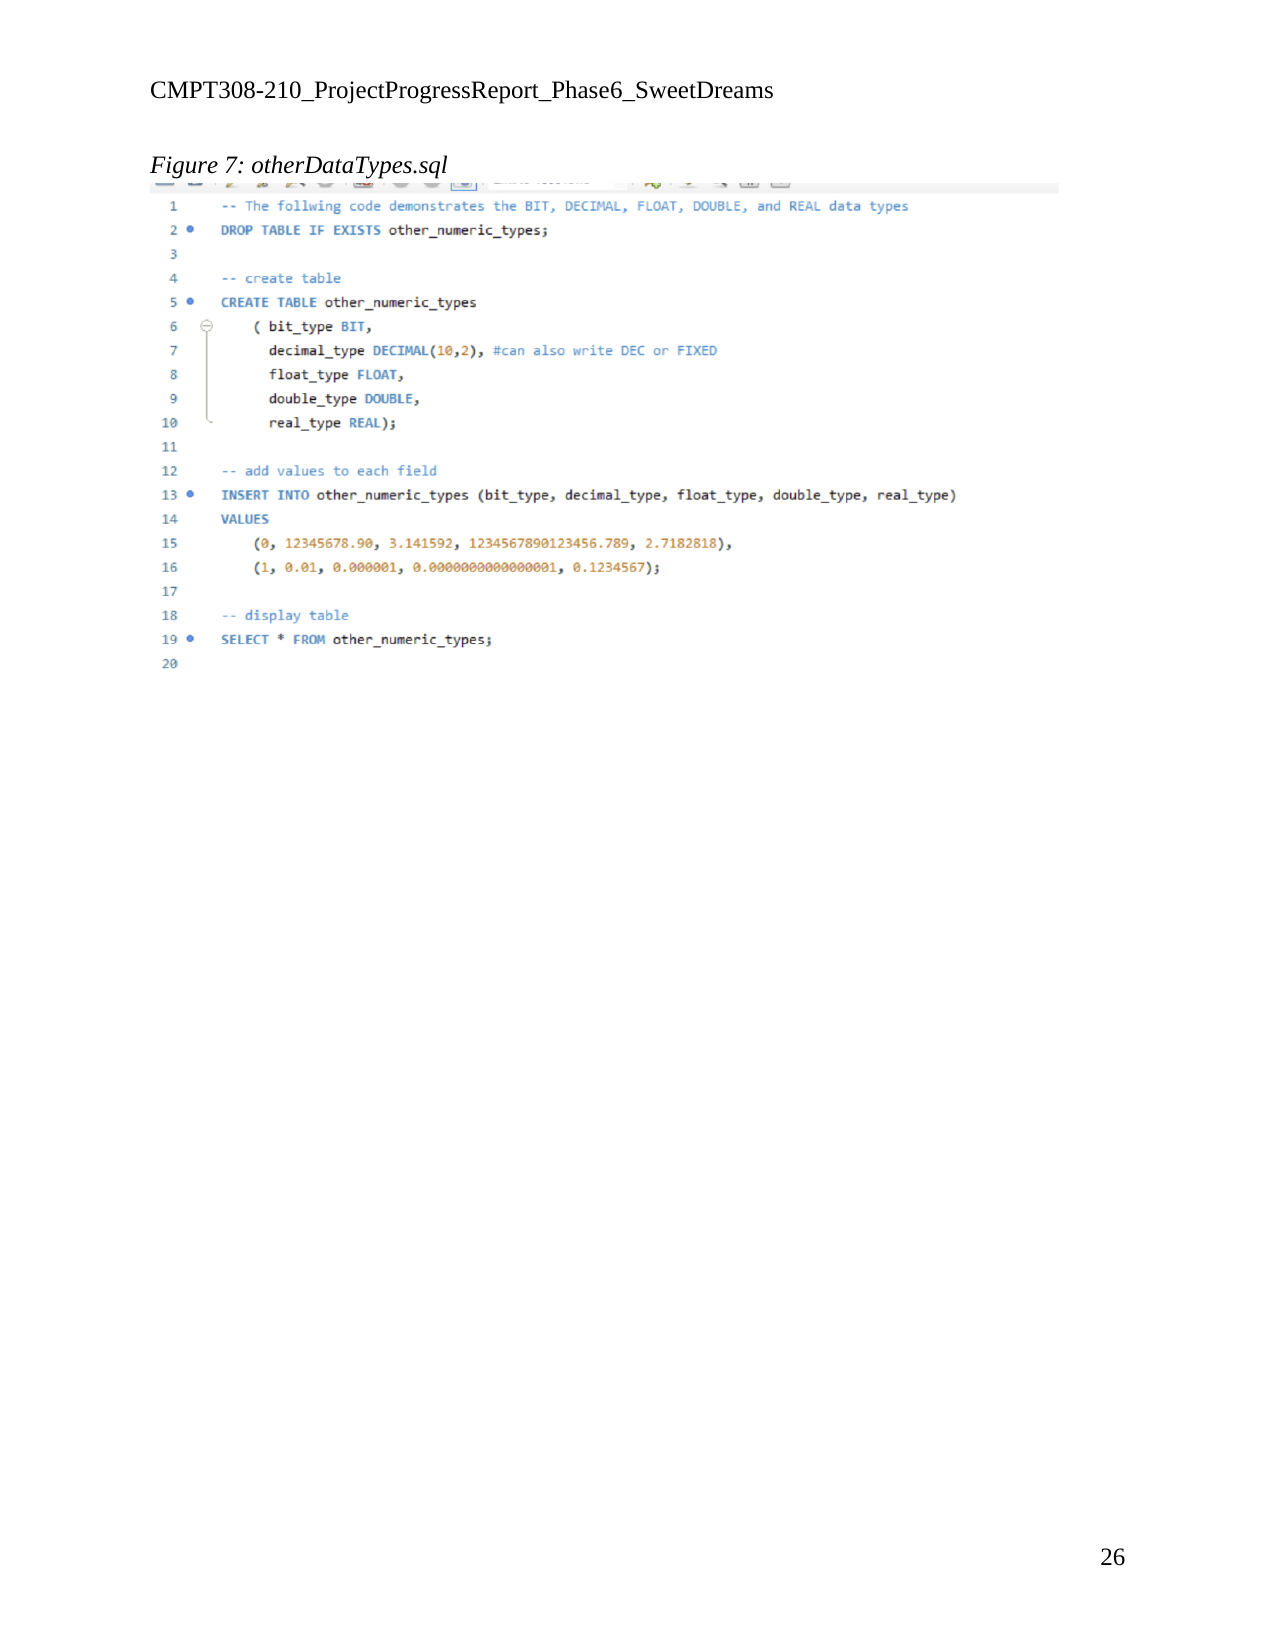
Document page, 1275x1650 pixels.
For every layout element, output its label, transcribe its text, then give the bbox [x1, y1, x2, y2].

picture [150, 183, 1059, 687]
subtitle Figure 7: otherDataTypes.sql [150, 150, 1125, 179]
